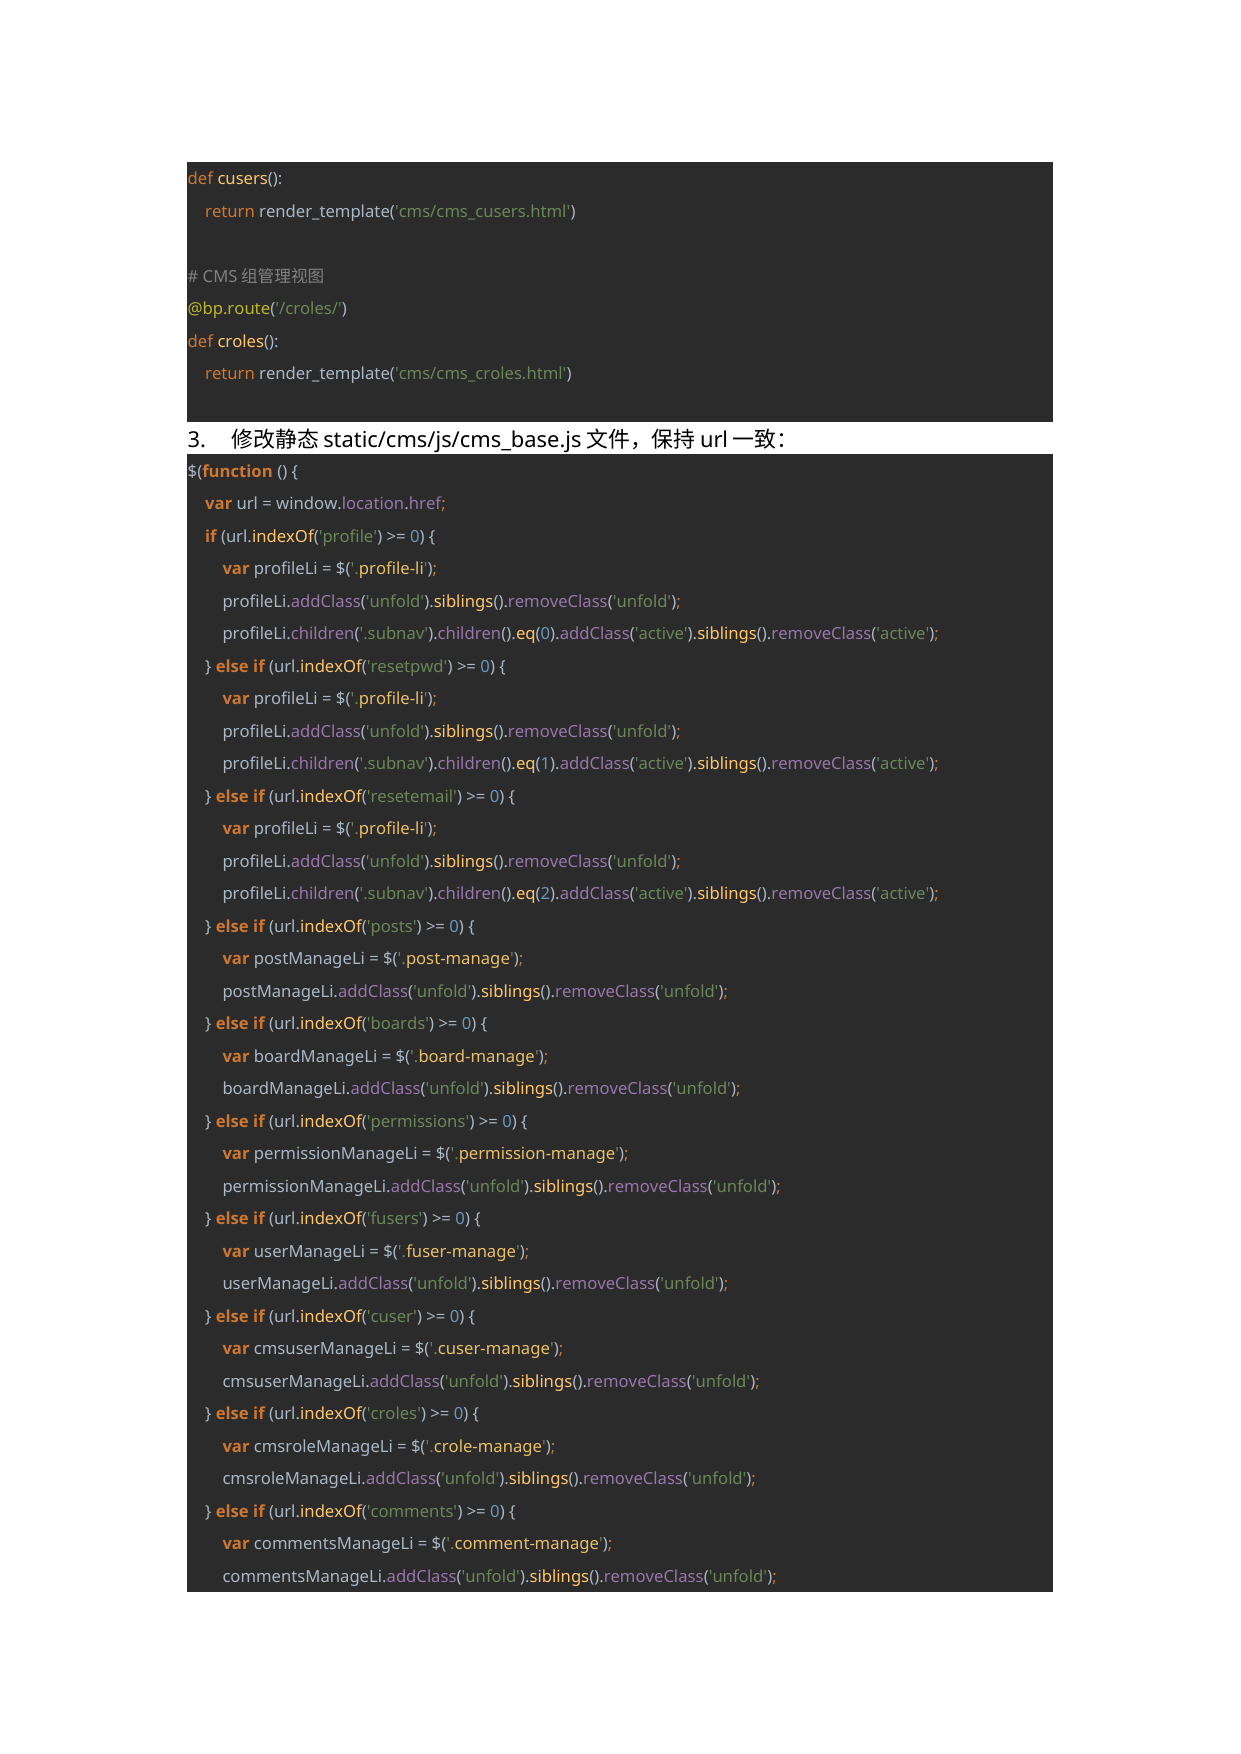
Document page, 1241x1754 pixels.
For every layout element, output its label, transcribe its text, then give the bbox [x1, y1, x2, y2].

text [187, 454, 1053, 1592]
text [187, 162, 1053, 389]
list 修改静态static/cms/js/cms_base.js文件，保持url一致： [187, 422, 1053, 454]
